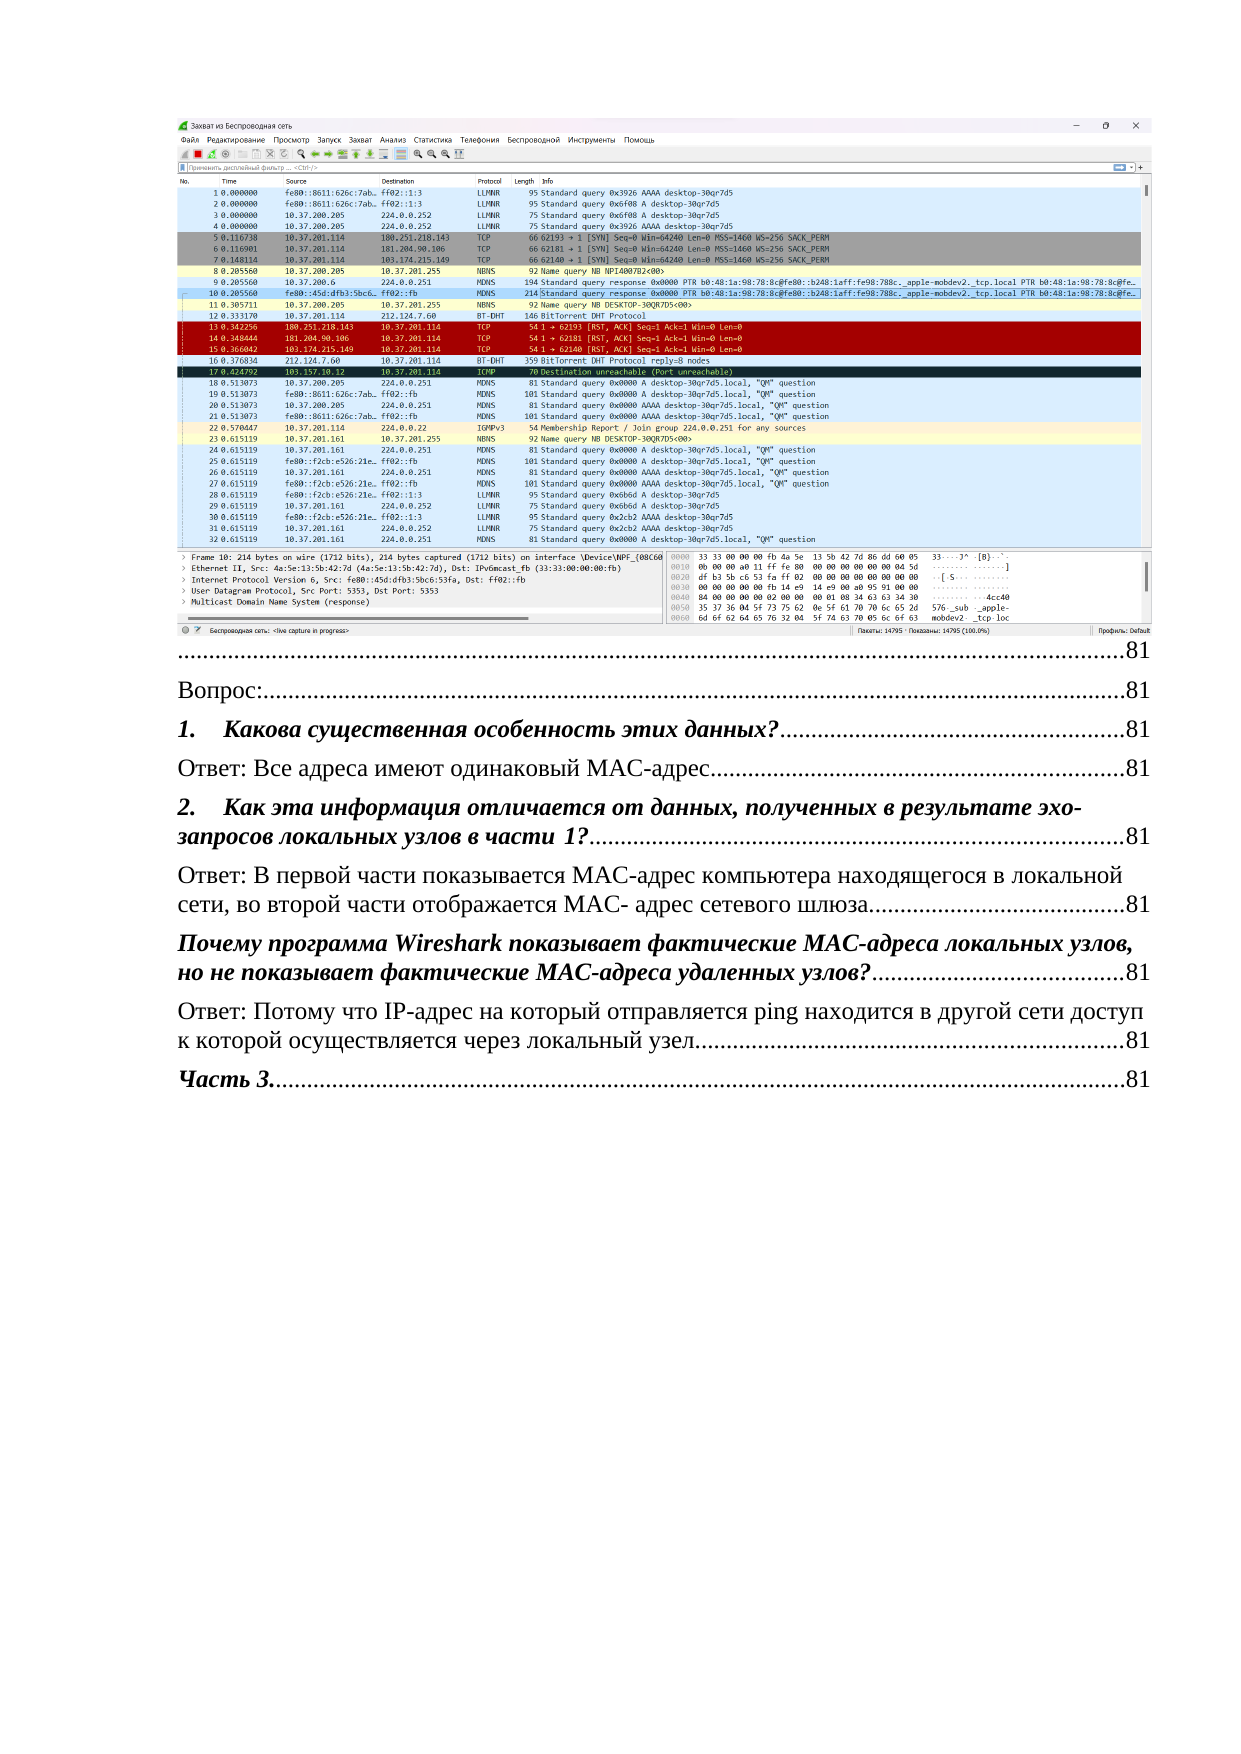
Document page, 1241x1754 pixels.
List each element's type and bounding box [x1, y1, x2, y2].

picture [177, 118, 1152, 636]
